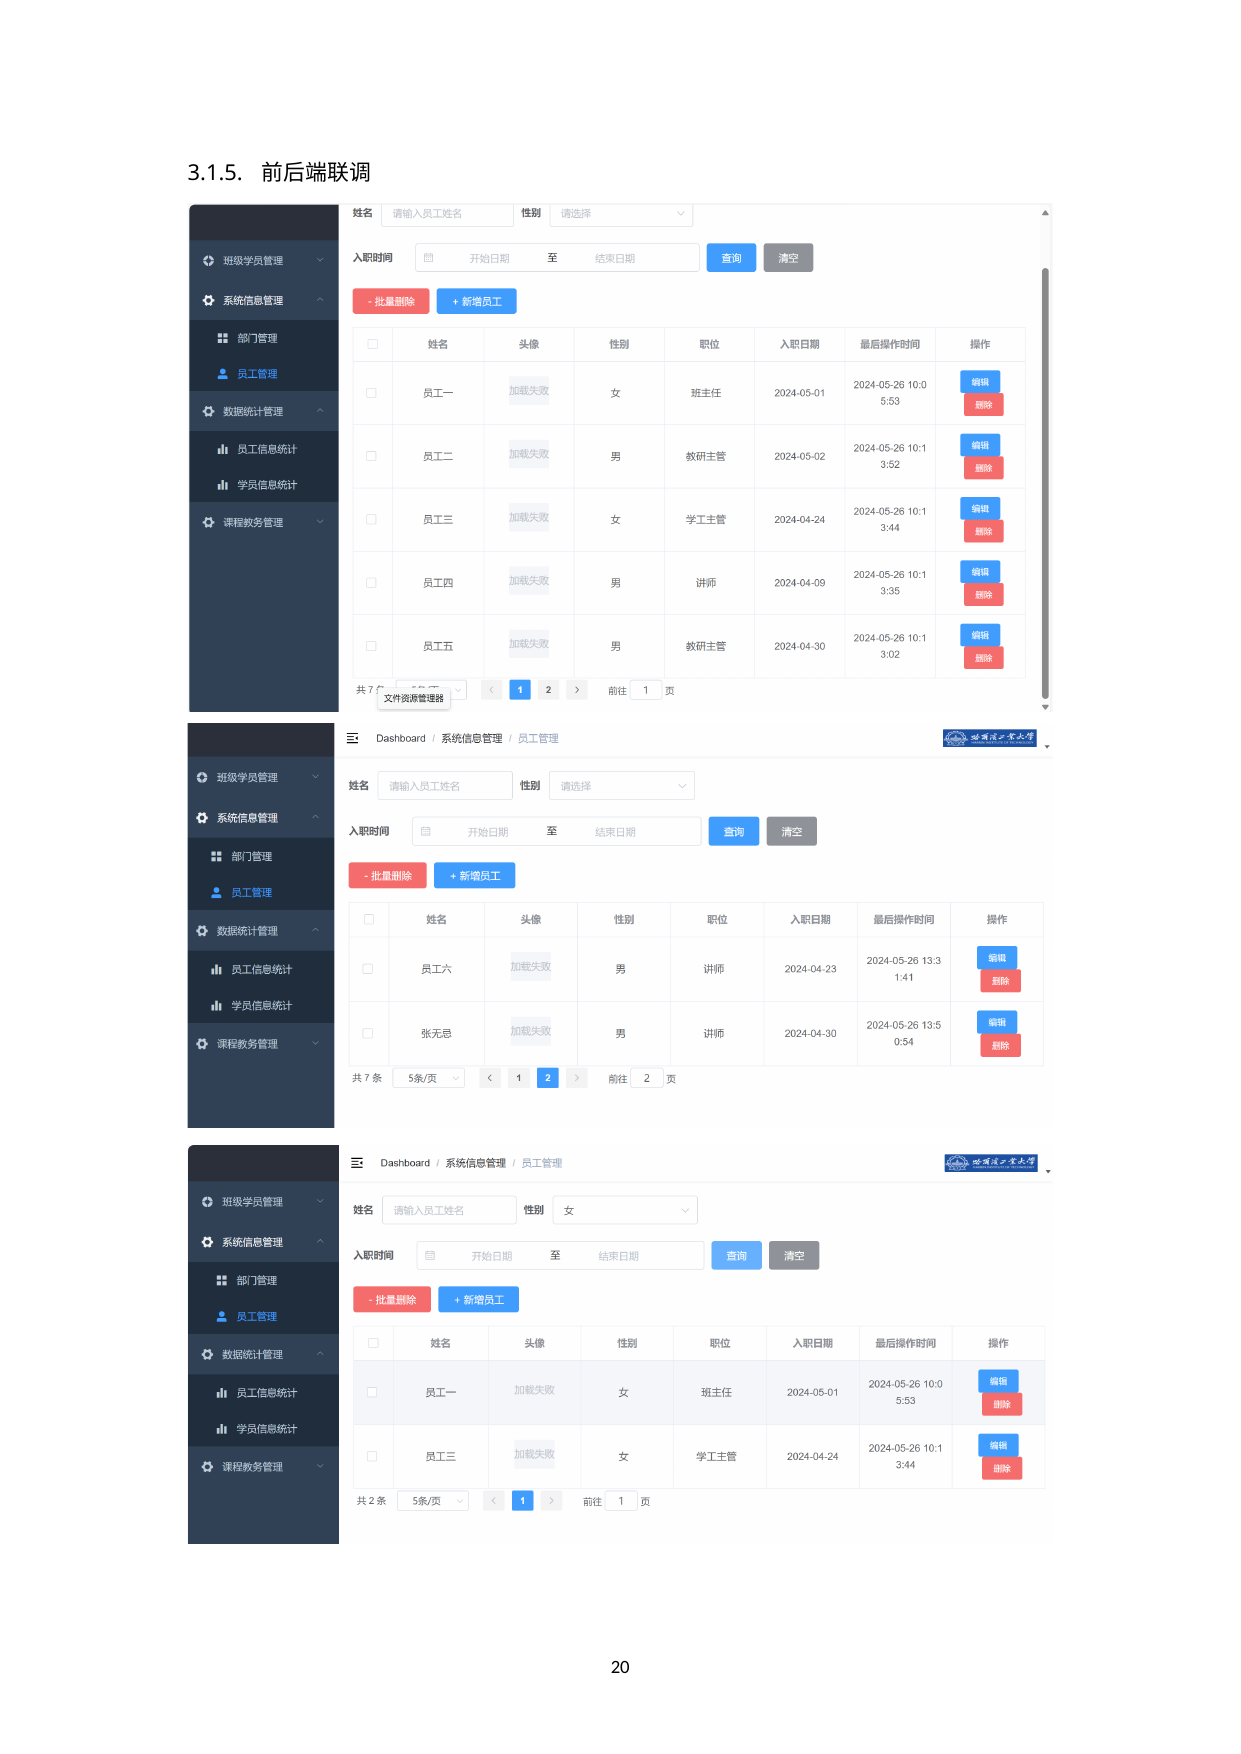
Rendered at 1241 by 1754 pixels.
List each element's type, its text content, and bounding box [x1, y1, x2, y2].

subtitle 前后端联调 [187, 154, 1053, 187]
picture [187, 723, 1053, 1128]
picture [187, 203, 1053, 712]
picture [187, 1145, 1053, 1544]
